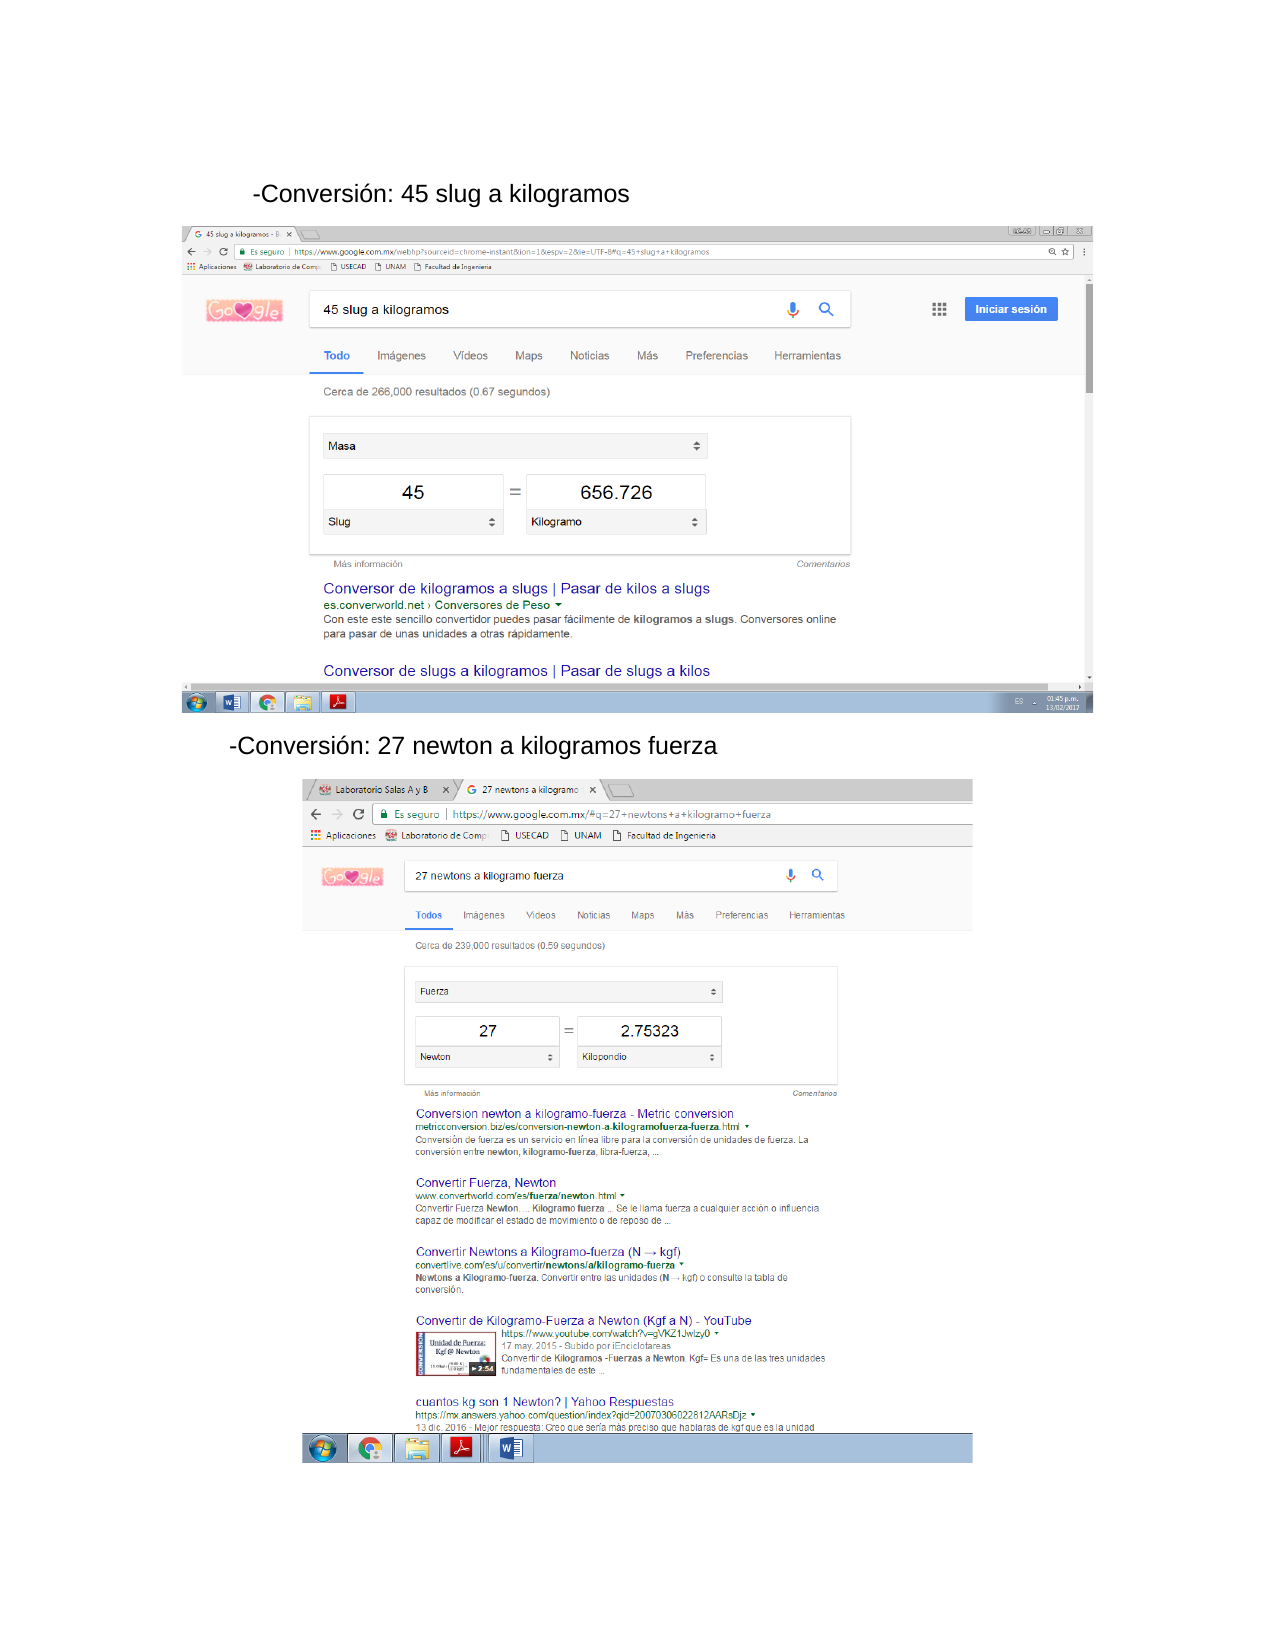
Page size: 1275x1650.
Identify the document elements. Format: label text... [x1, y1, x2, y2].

list -Conversión: 45 slug a kilogramos [252, 179, 1098, 207]
text -Conversión: 27 newton a kilogramos fuerza [177, 731, 1098, 760]
picture [302, 779, 973, 1463]
picture [181, 226, 1094, 713]
